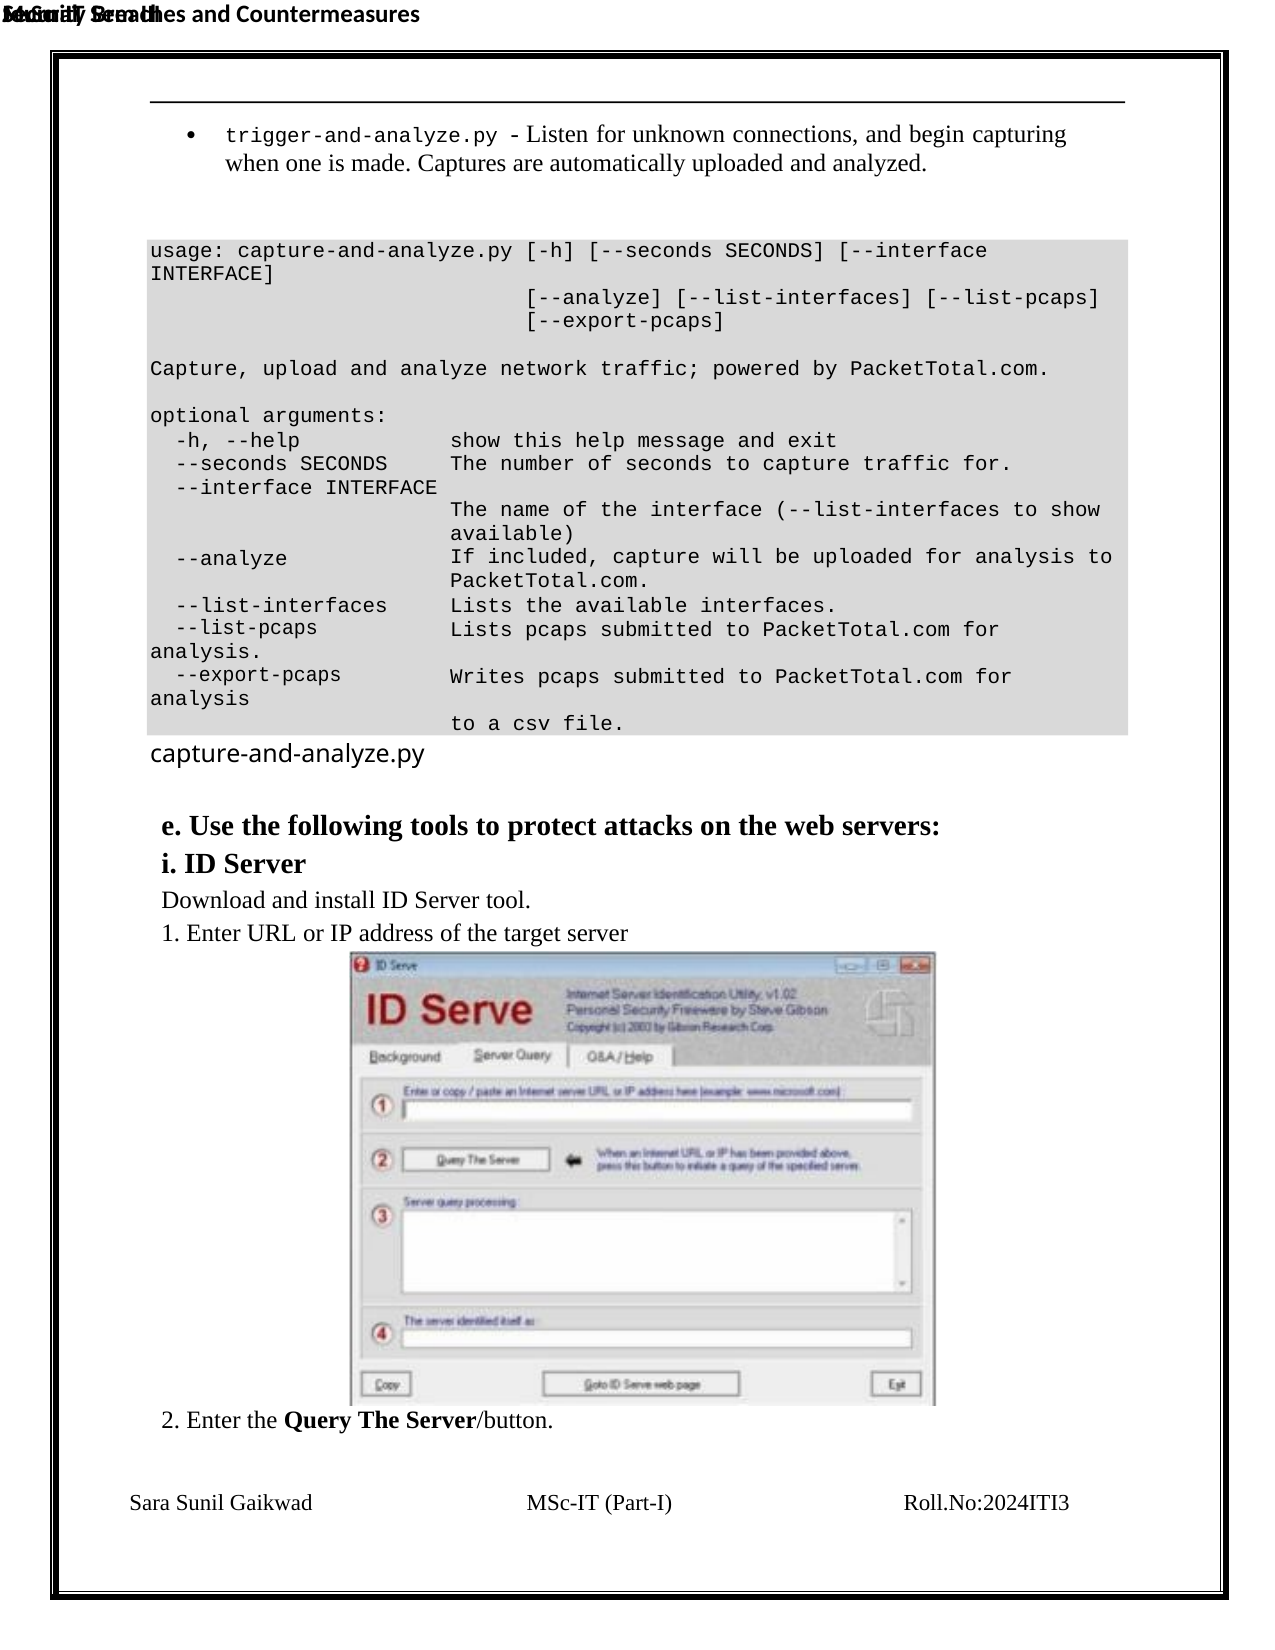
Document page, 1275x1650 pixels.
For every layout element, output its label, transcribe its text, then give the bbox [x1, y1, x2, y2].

text Download and install ID Server tool. [161, 885, 1220, 914]
list ID Server [161, 847, 1220, 880]
subtitle Use the following tools to protect attacks on the web servers: [161, 808, 1220, 841]
list Enter URL or IP address of the target server [161, 918, 1220, 947]
picture [349, 951, 938, 1406]
list trigger-and-analyze.py - Listen for unknown connections, and begin capturing when one is made. Captures are automatically uploaded and analyzed. [187, 119, 1125, 177]
text capture-and-analyze.py [150, 207, 1220, 769]
